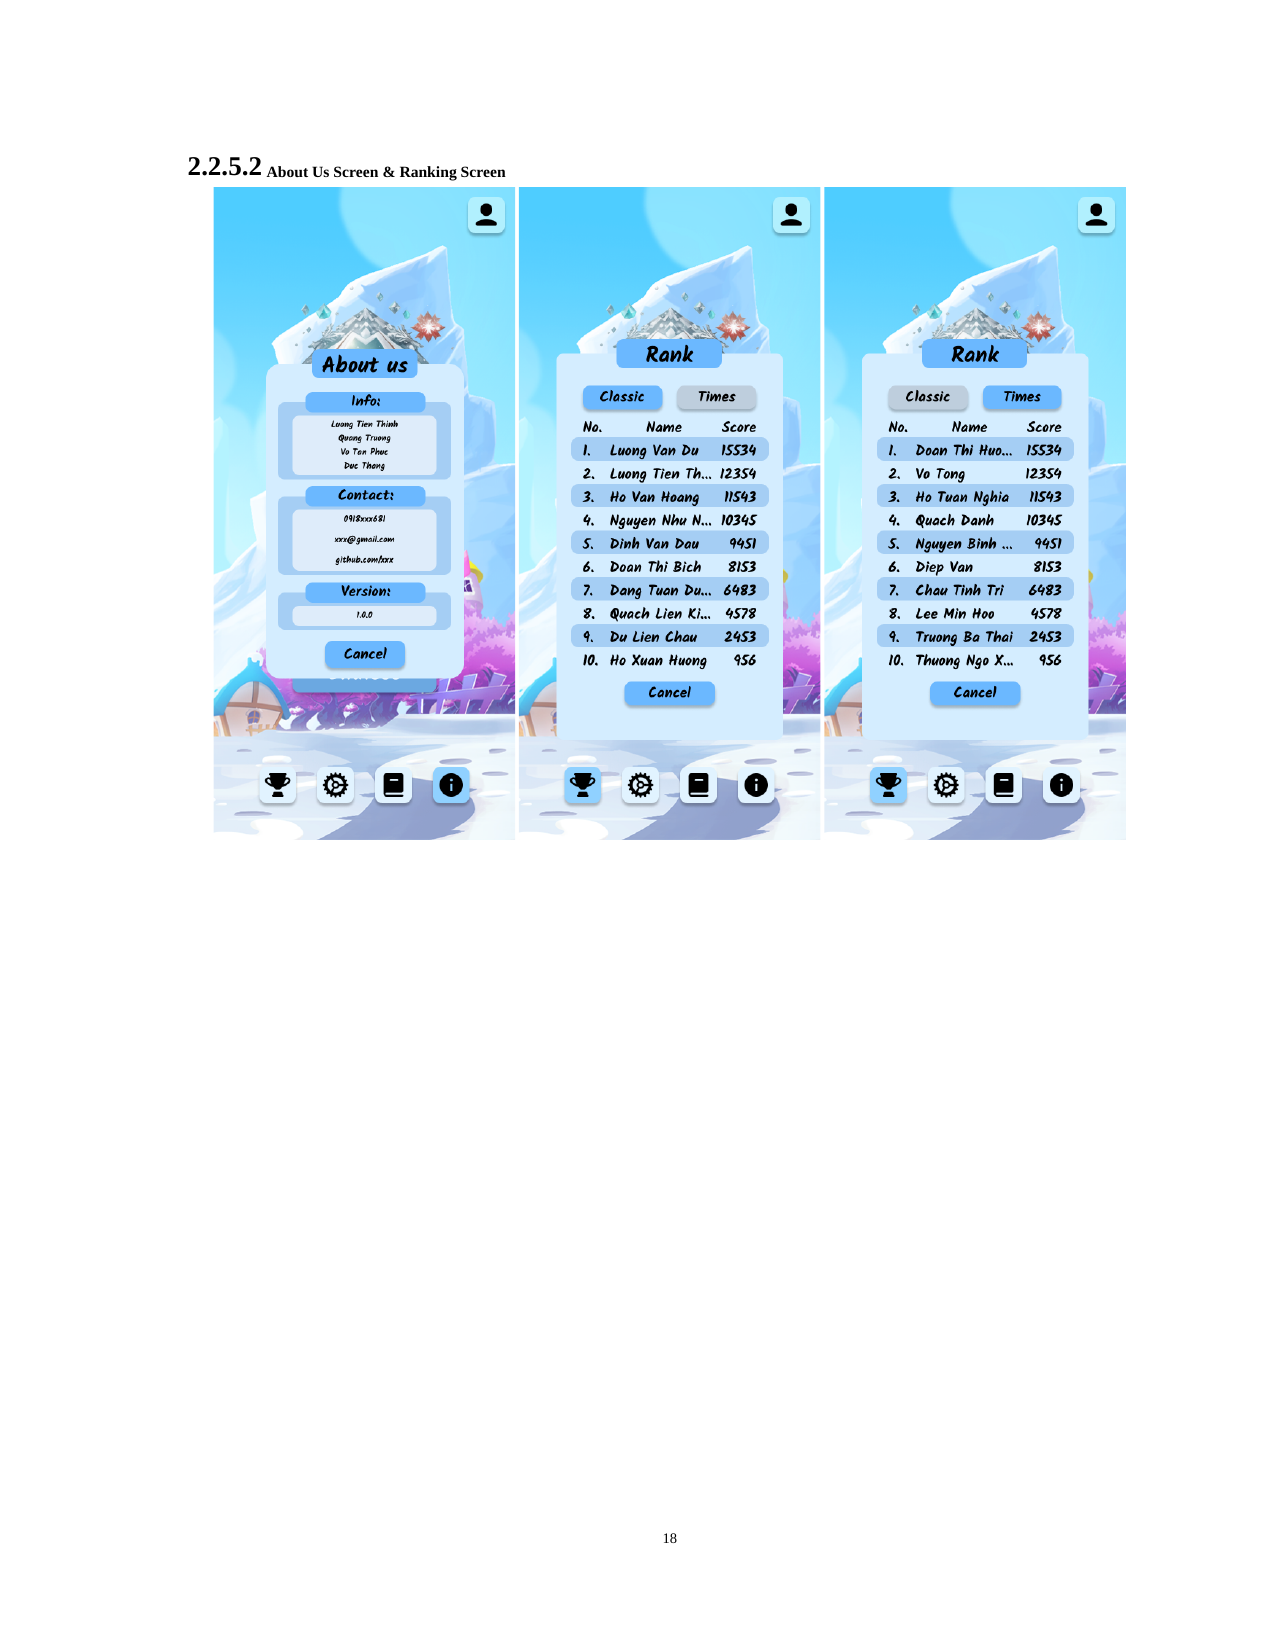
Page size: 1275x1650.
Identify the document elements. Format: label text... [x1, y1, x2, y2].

picture [824, 187, 1126, 840]
subtitle About Us Screen & Ranking Screen [187, 150, 1152, 181]
picture [518, 187, 821, 840]
picture [213, 187, 515, 840]
